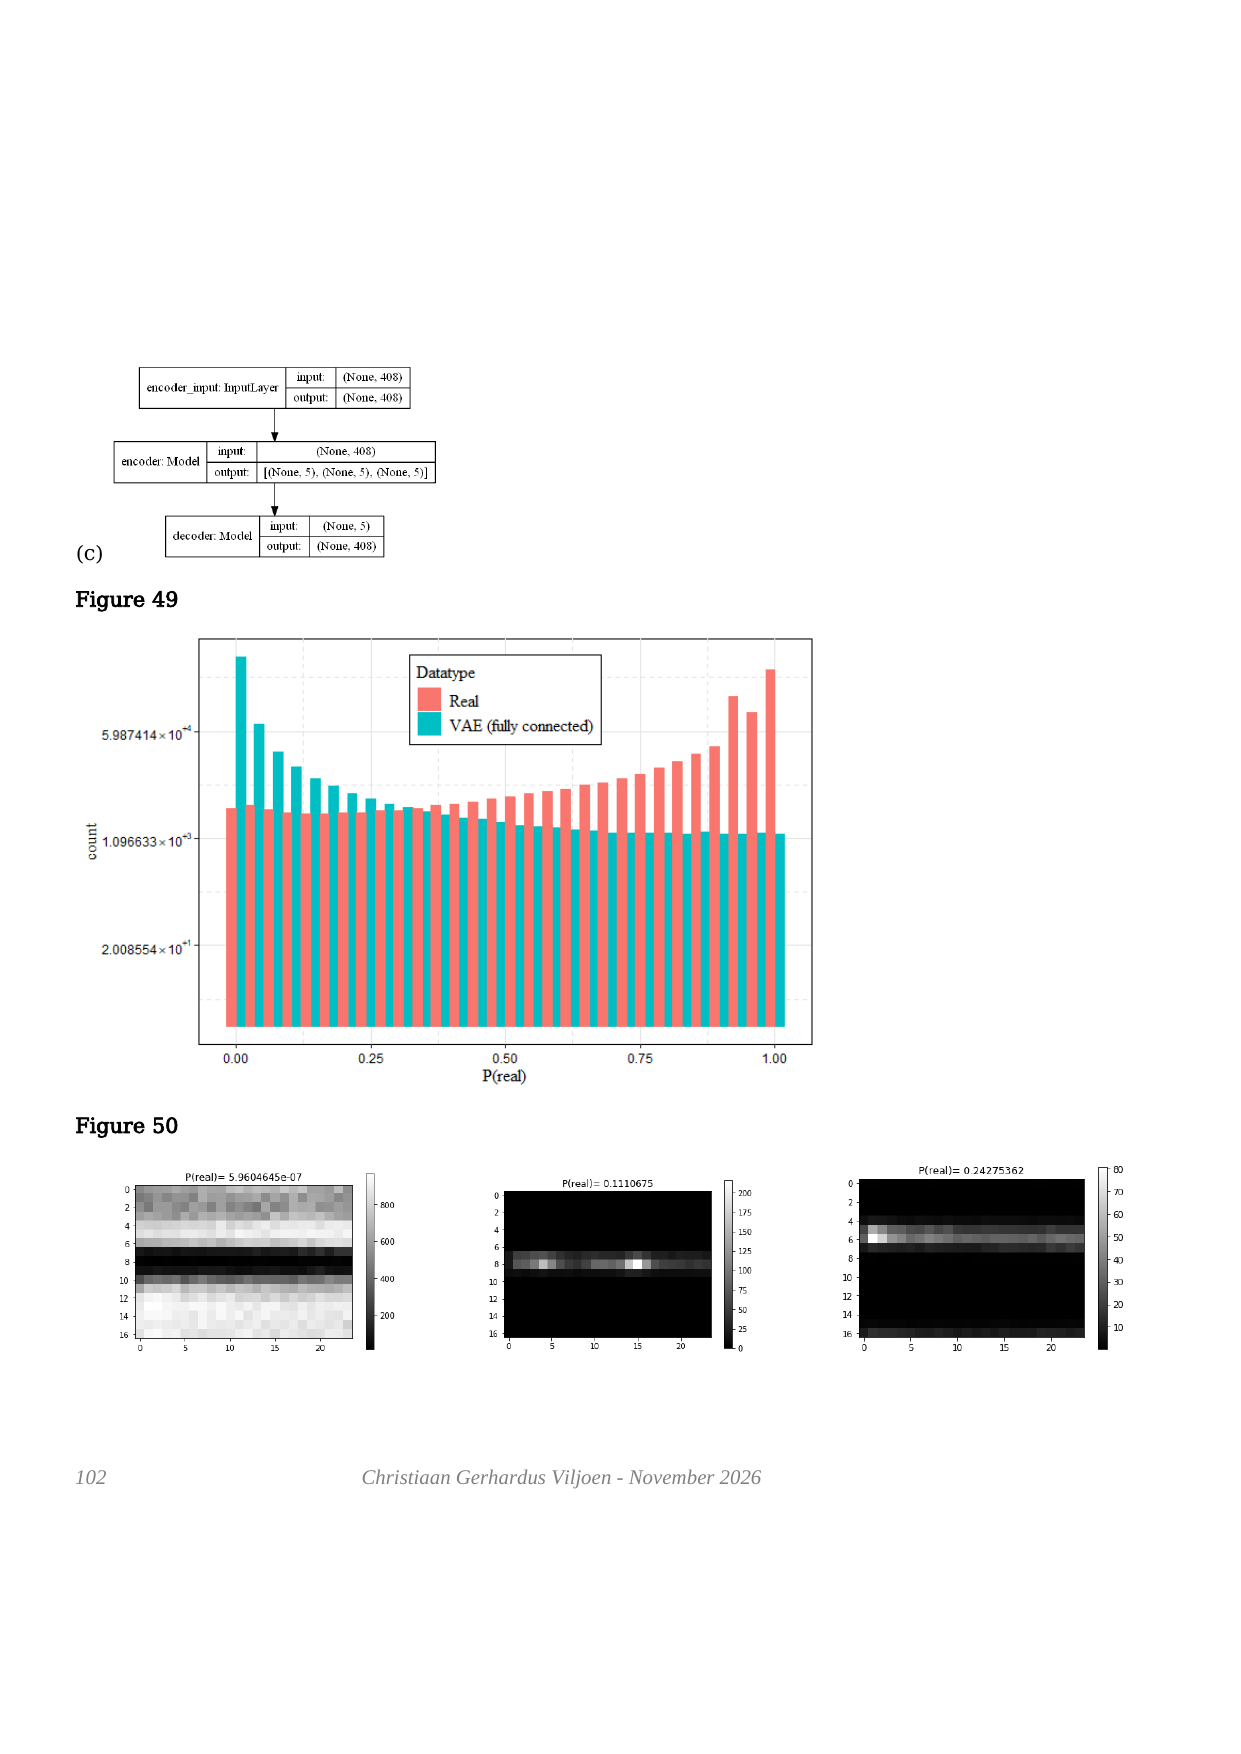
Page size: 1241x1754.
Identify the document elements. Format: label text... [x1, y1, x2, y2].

picture [483, 1172, 757, 1358]
text Figure 50 [75, 1112, 1165, 1137]
text Figure 49 [75, 586, 1165, 611]
picture [75, 631, 820, 1092]
table_header [75, 1158, 438, 1378]
picture [836, 1158, 1129, 1358]
picture [113, 1166, 400, 1358]
table_header [801, 1158, 1164, 1378]
picture [111, 364, 439, 561]
table_header [438, 1158, 801, 1378]
